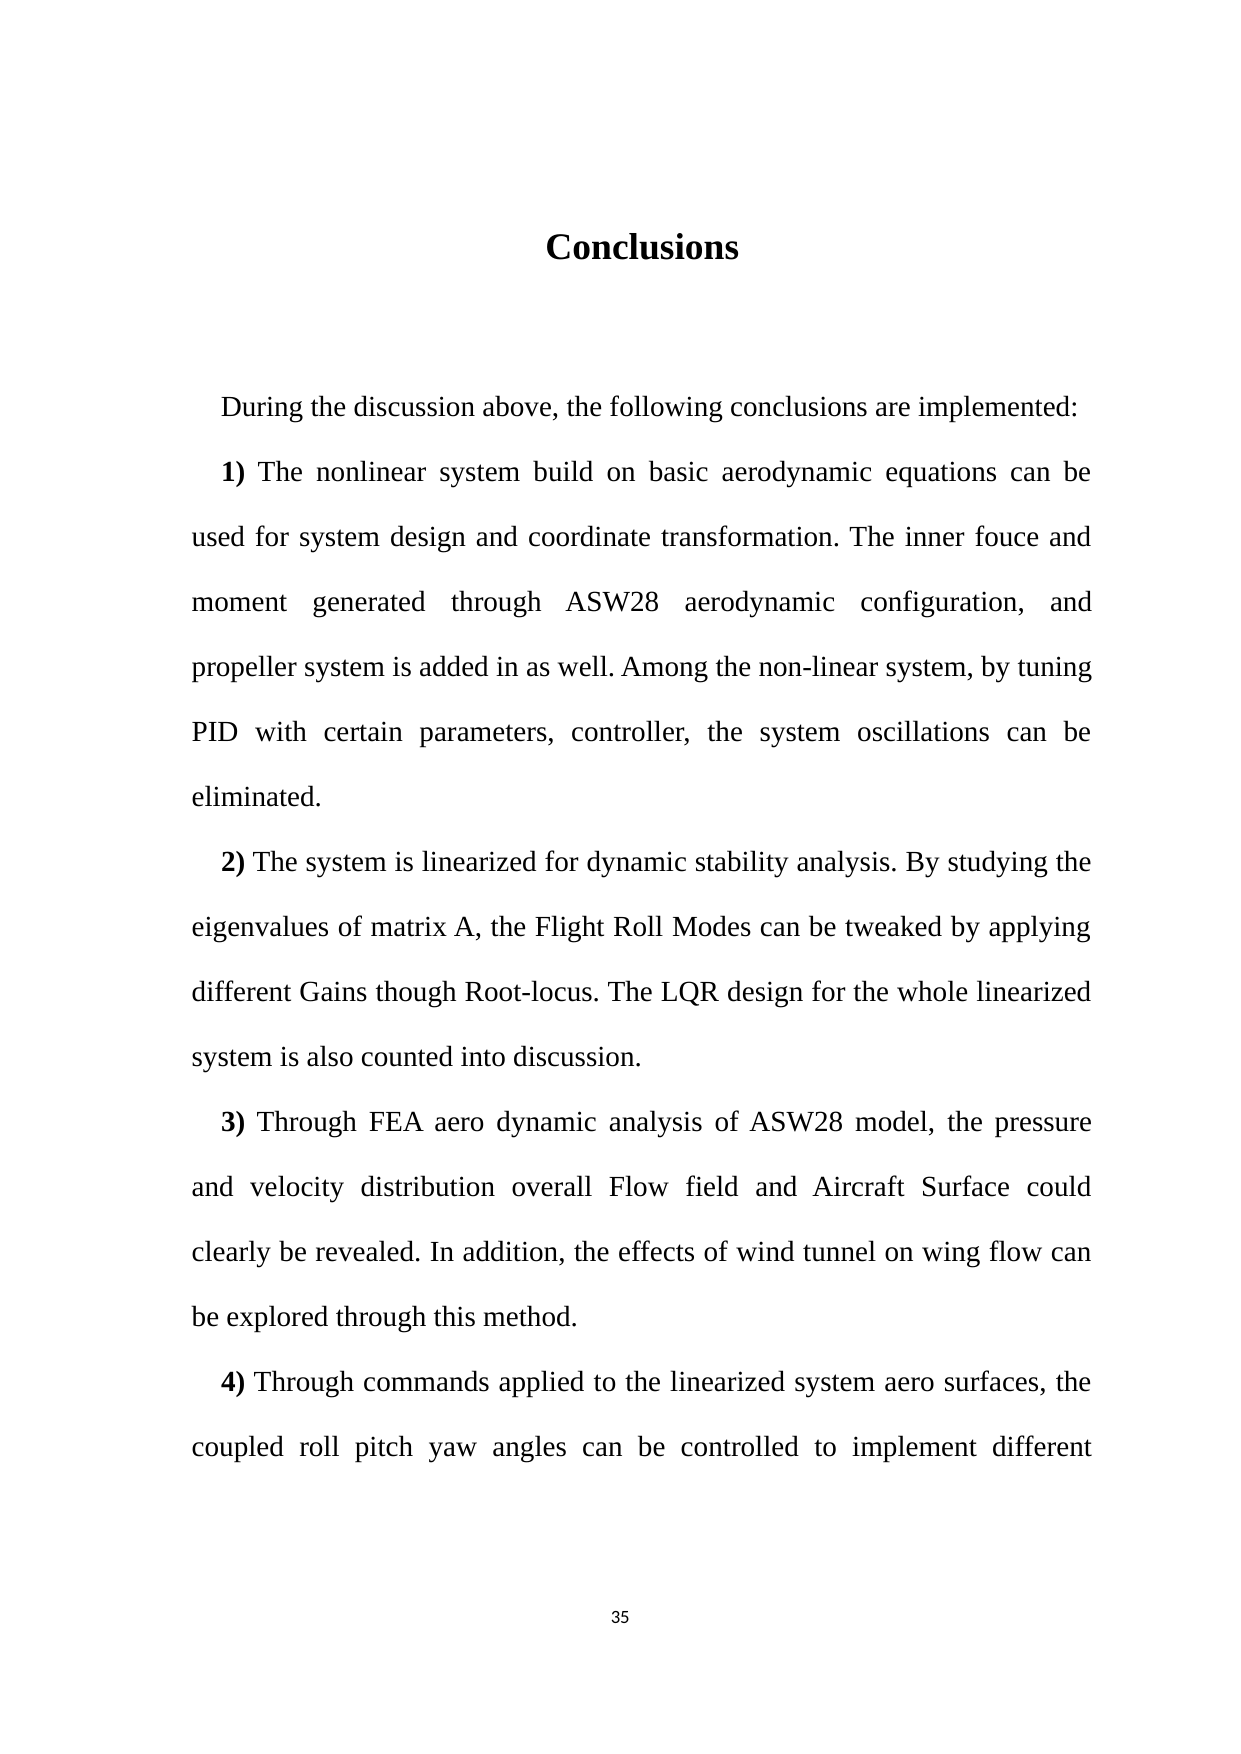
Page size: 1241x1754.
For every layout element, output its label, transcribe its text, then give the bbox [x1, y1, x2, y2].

text 1) The nonlinear system build on basic aerodynamic equations can be used for system design and coordinate transformation. The inner fouce and moment generated through ASW28 aerodynamic configuration, and propeller system is added in as well. Among the non-linear system, by tuning PID with certain parameters, controller, the system oscillations can be eliminated. [191, 439, 1092, 829]
text 2) The system is linearized for dynamic stability analysis. By studying the eigenvalues of matrix A, the Flight Roll Modes can be tweaked by applying different Gains though Root-locus. The LQR design for the whole linearized system is also counted into discussion. [191, 829, 1092, 1089]
text 3) Through FEA aero dynamic analysis of ASW28 model, the pressure and velocity distribution overall Flow field and Aircraft Surface could clearly be revealed. In addition, the effects of wind tunnel on wing flow can be explored through this method. [191, 1089, 1092, 1349]
text During the discussion above, the following conclusions are implemented: [191, 374, 1092, 439]
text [191, 1349, 1092, 1479]
text Conclusions [191, 214, 1092, 279]
